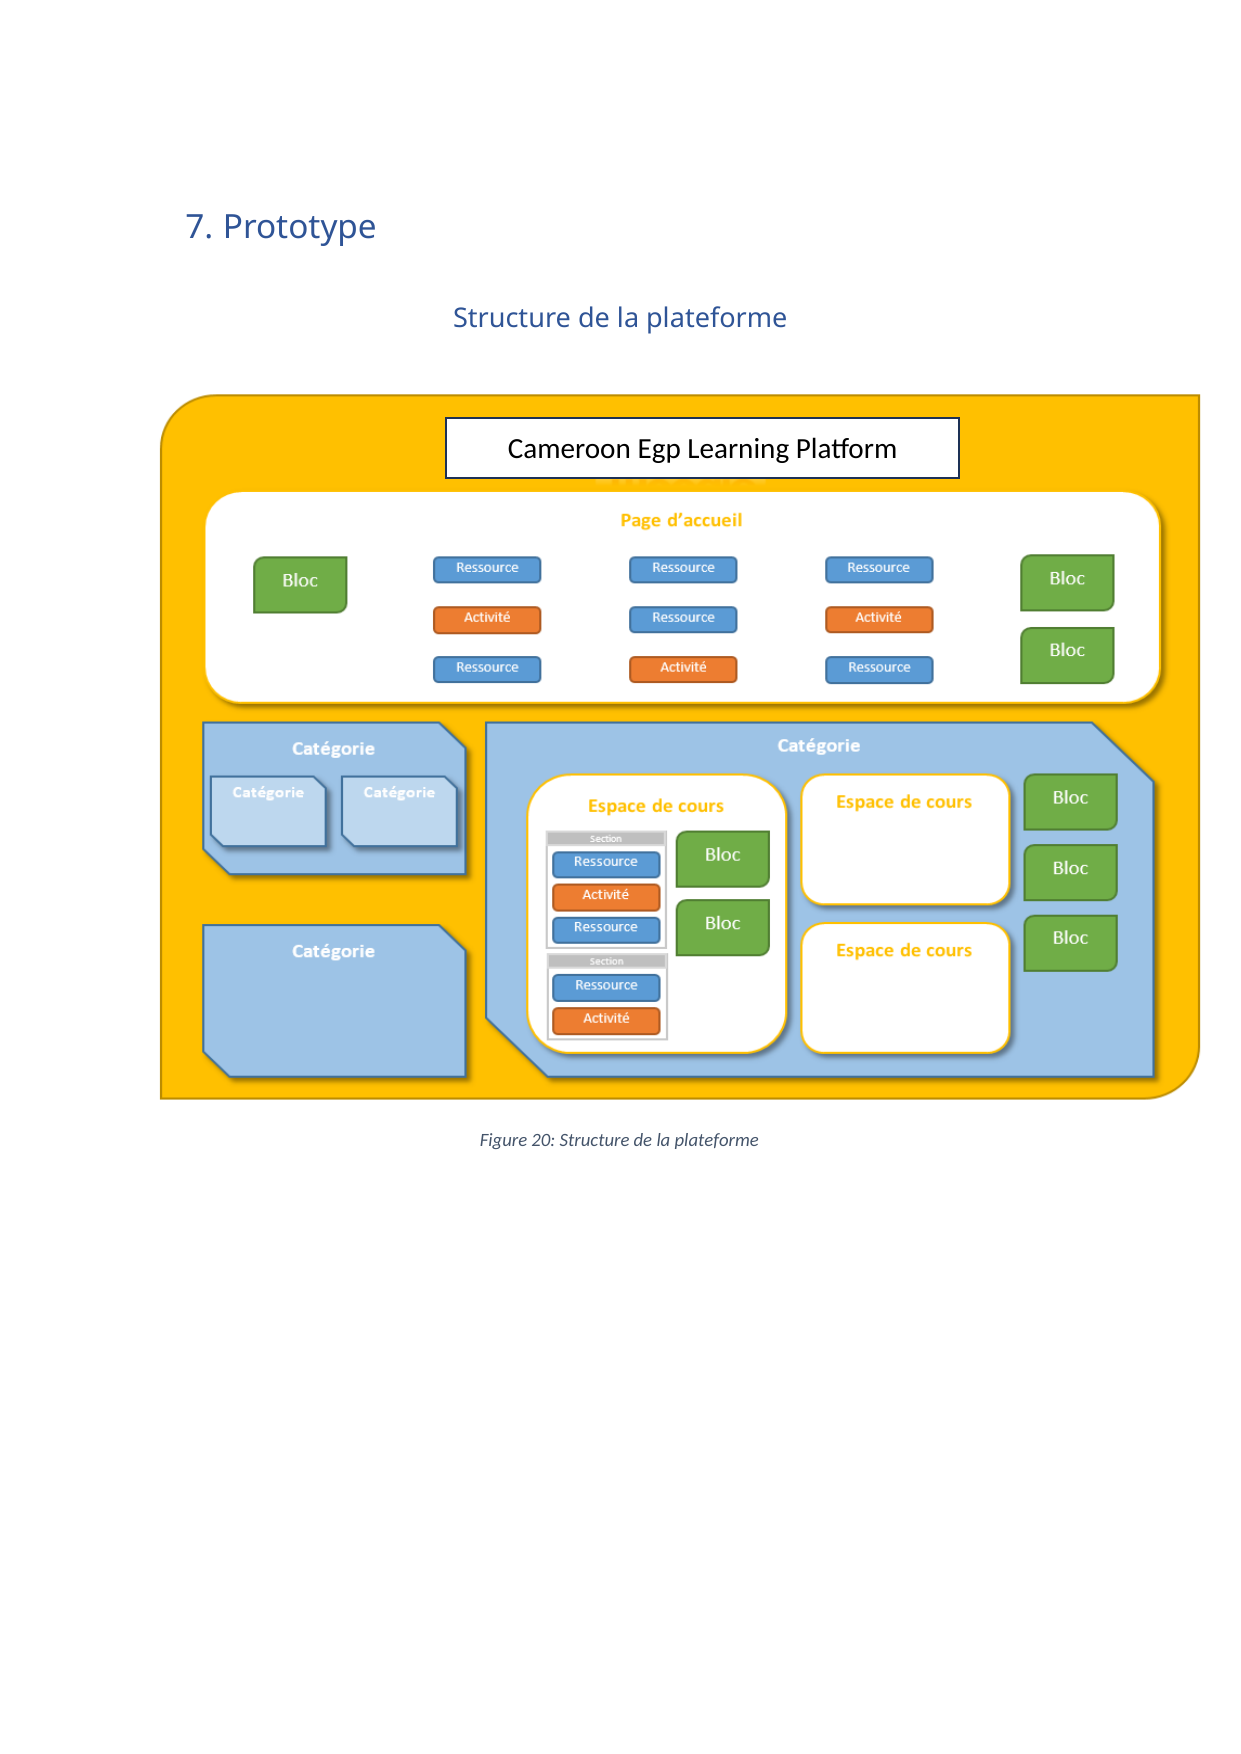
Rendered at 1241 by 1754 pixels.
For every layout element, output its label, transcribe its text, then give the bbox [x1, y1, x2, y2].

subtitle Structure de la plateforme [148, 299, 1093, 336]
subtitle Prototype [185, 203, 1093, 248]
text Figure 20: Structure de la plateforme [148, 1128, 1093, 1151]
picture [147, 385, 1210, 1110]
